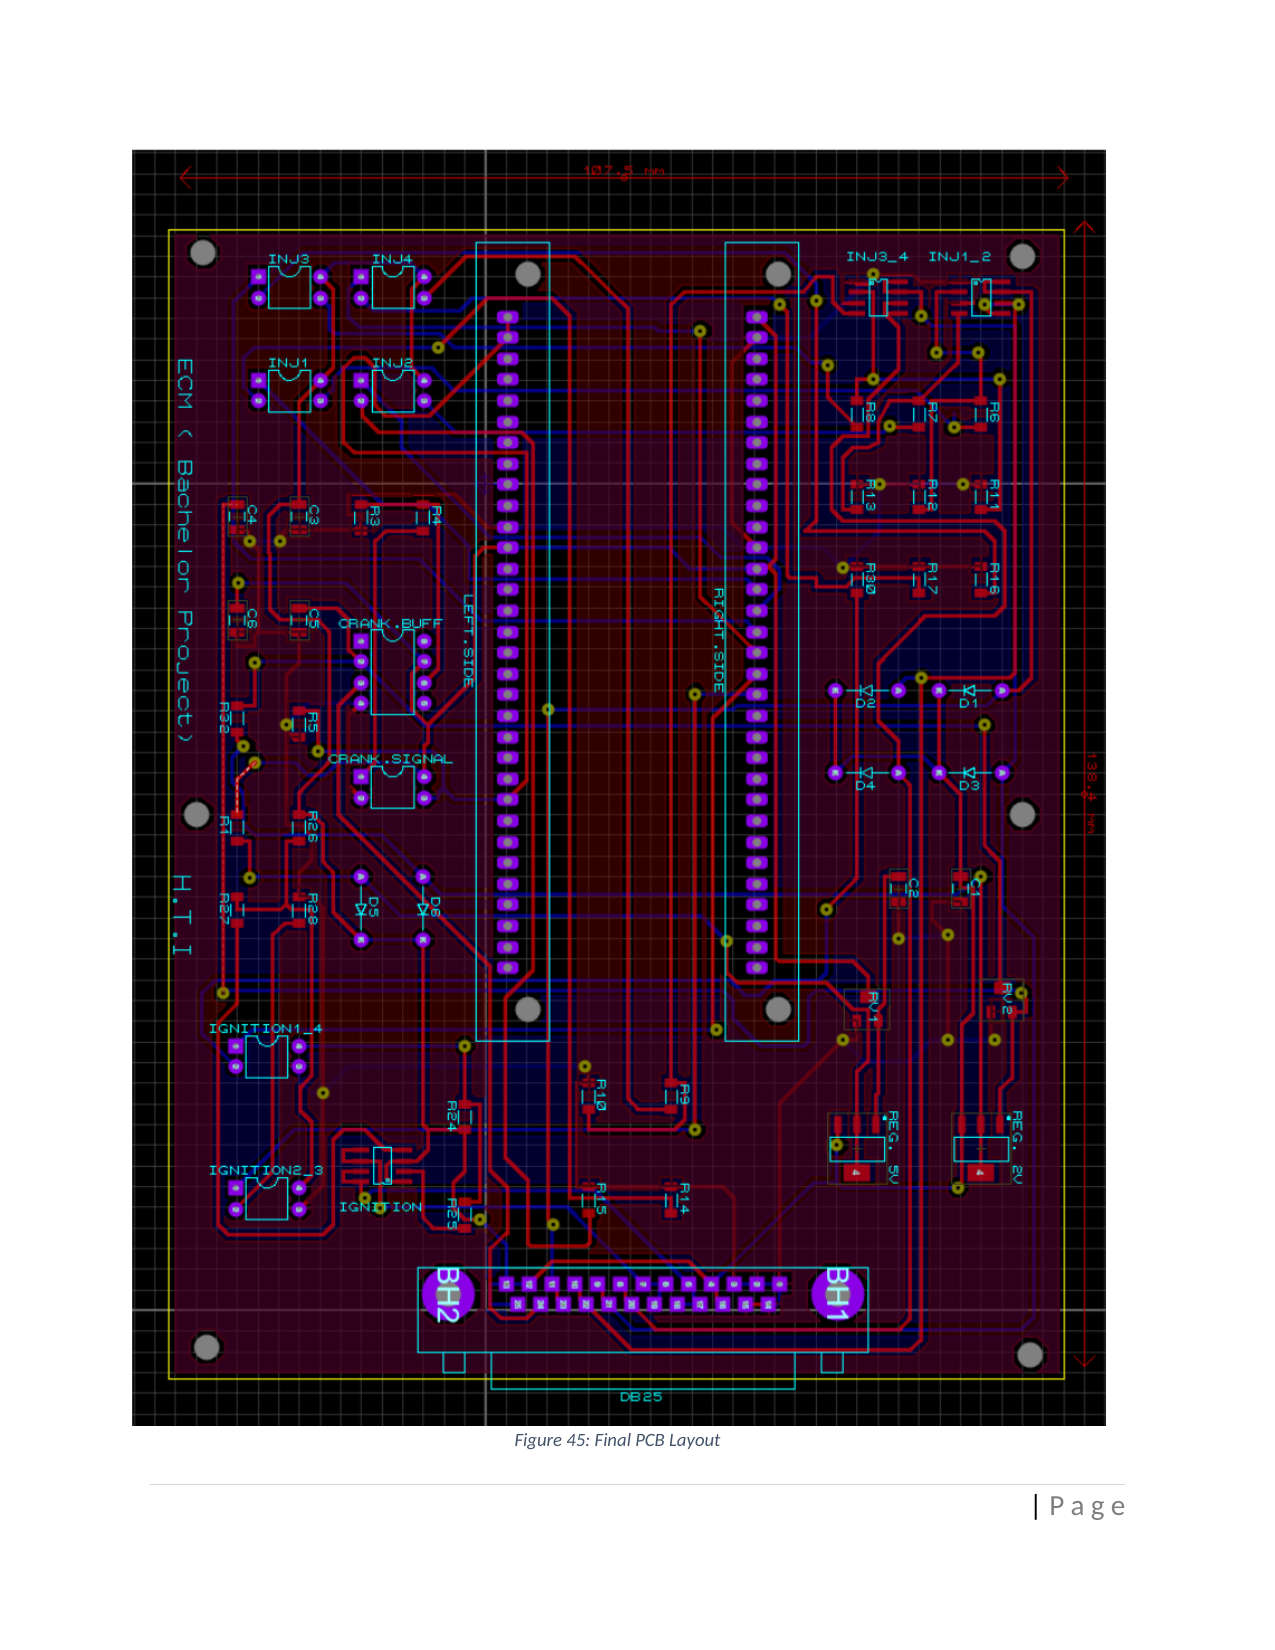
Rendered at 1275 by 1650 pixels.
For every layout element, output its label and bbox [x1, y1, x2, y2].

picture [133, 151, 1106, 1425]
